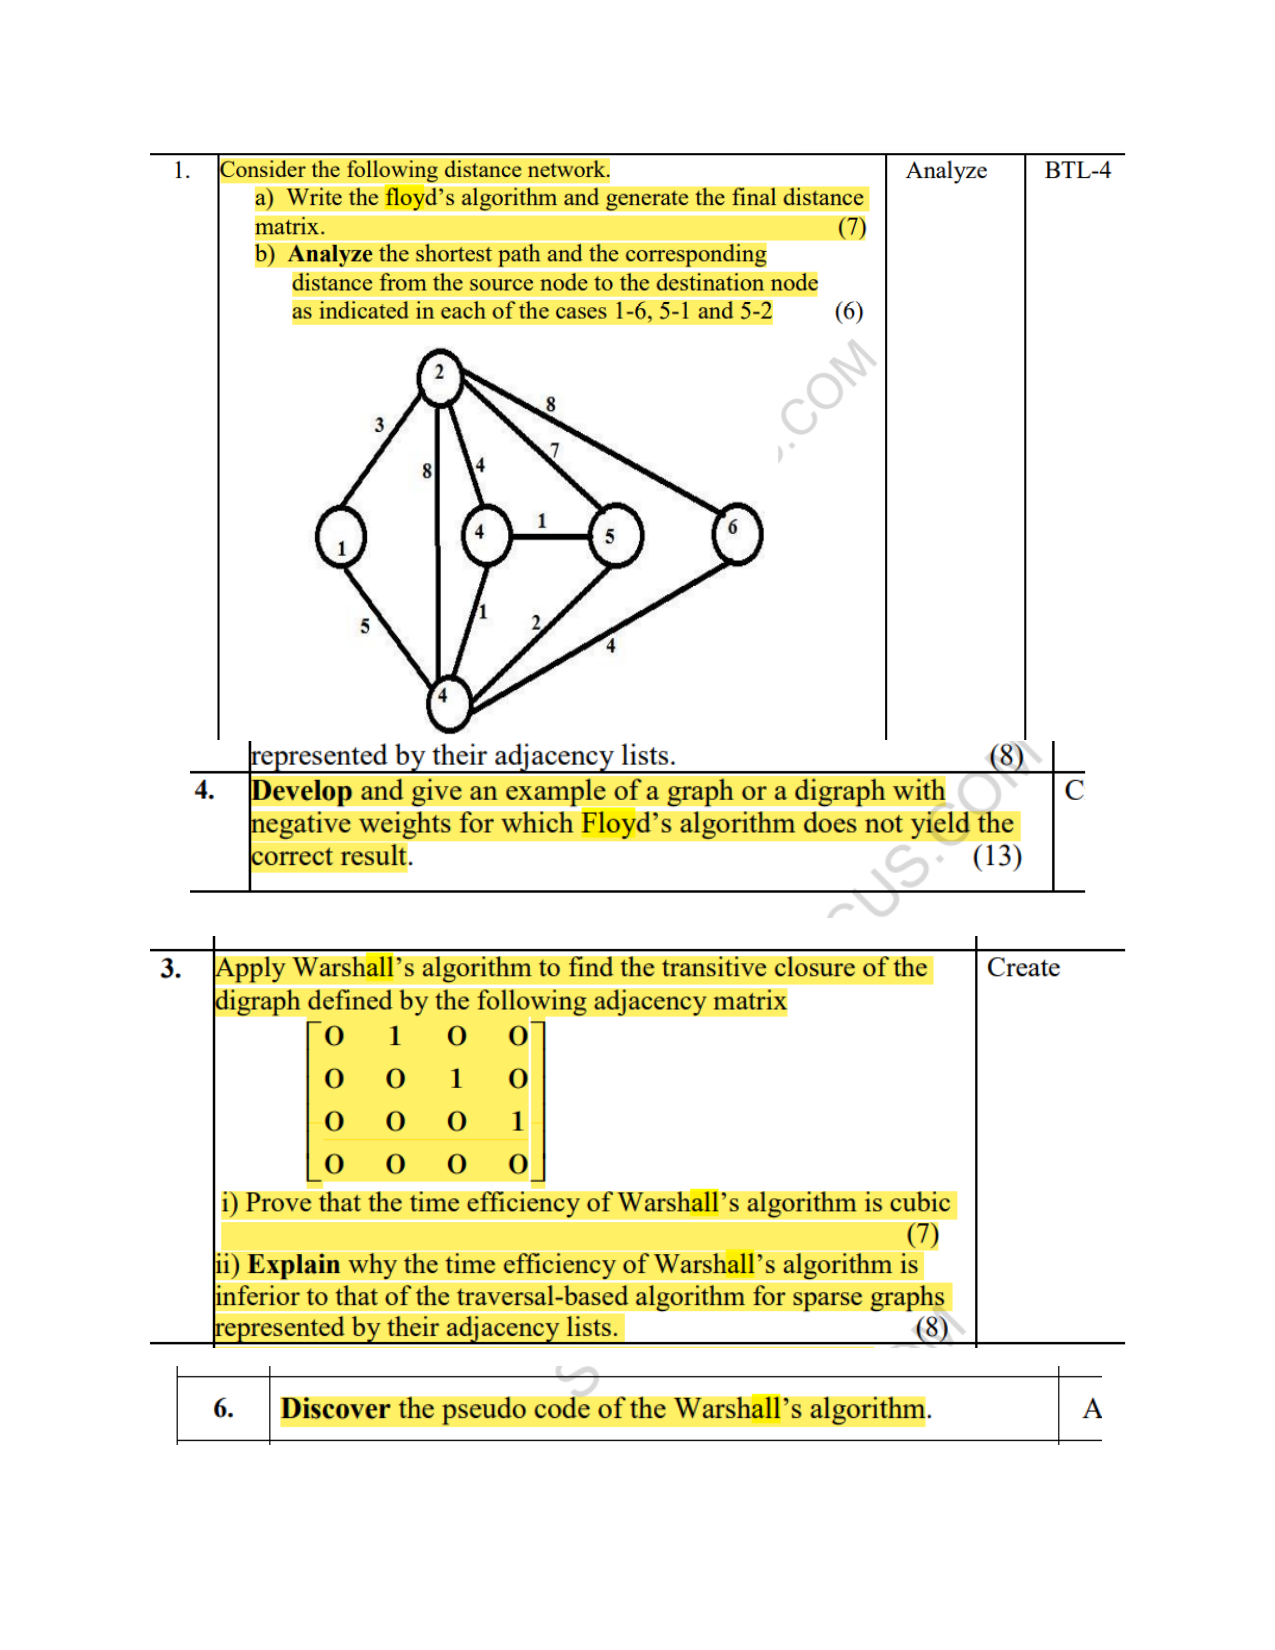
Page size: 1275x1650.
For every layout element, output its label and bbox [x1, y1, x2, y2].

picture [150, 936, 1125, 1348]
picture [173, 1366, 1102, 1445]
picture [150, 150, 1125, 740]
picture [190, 741, 1086, 918]
